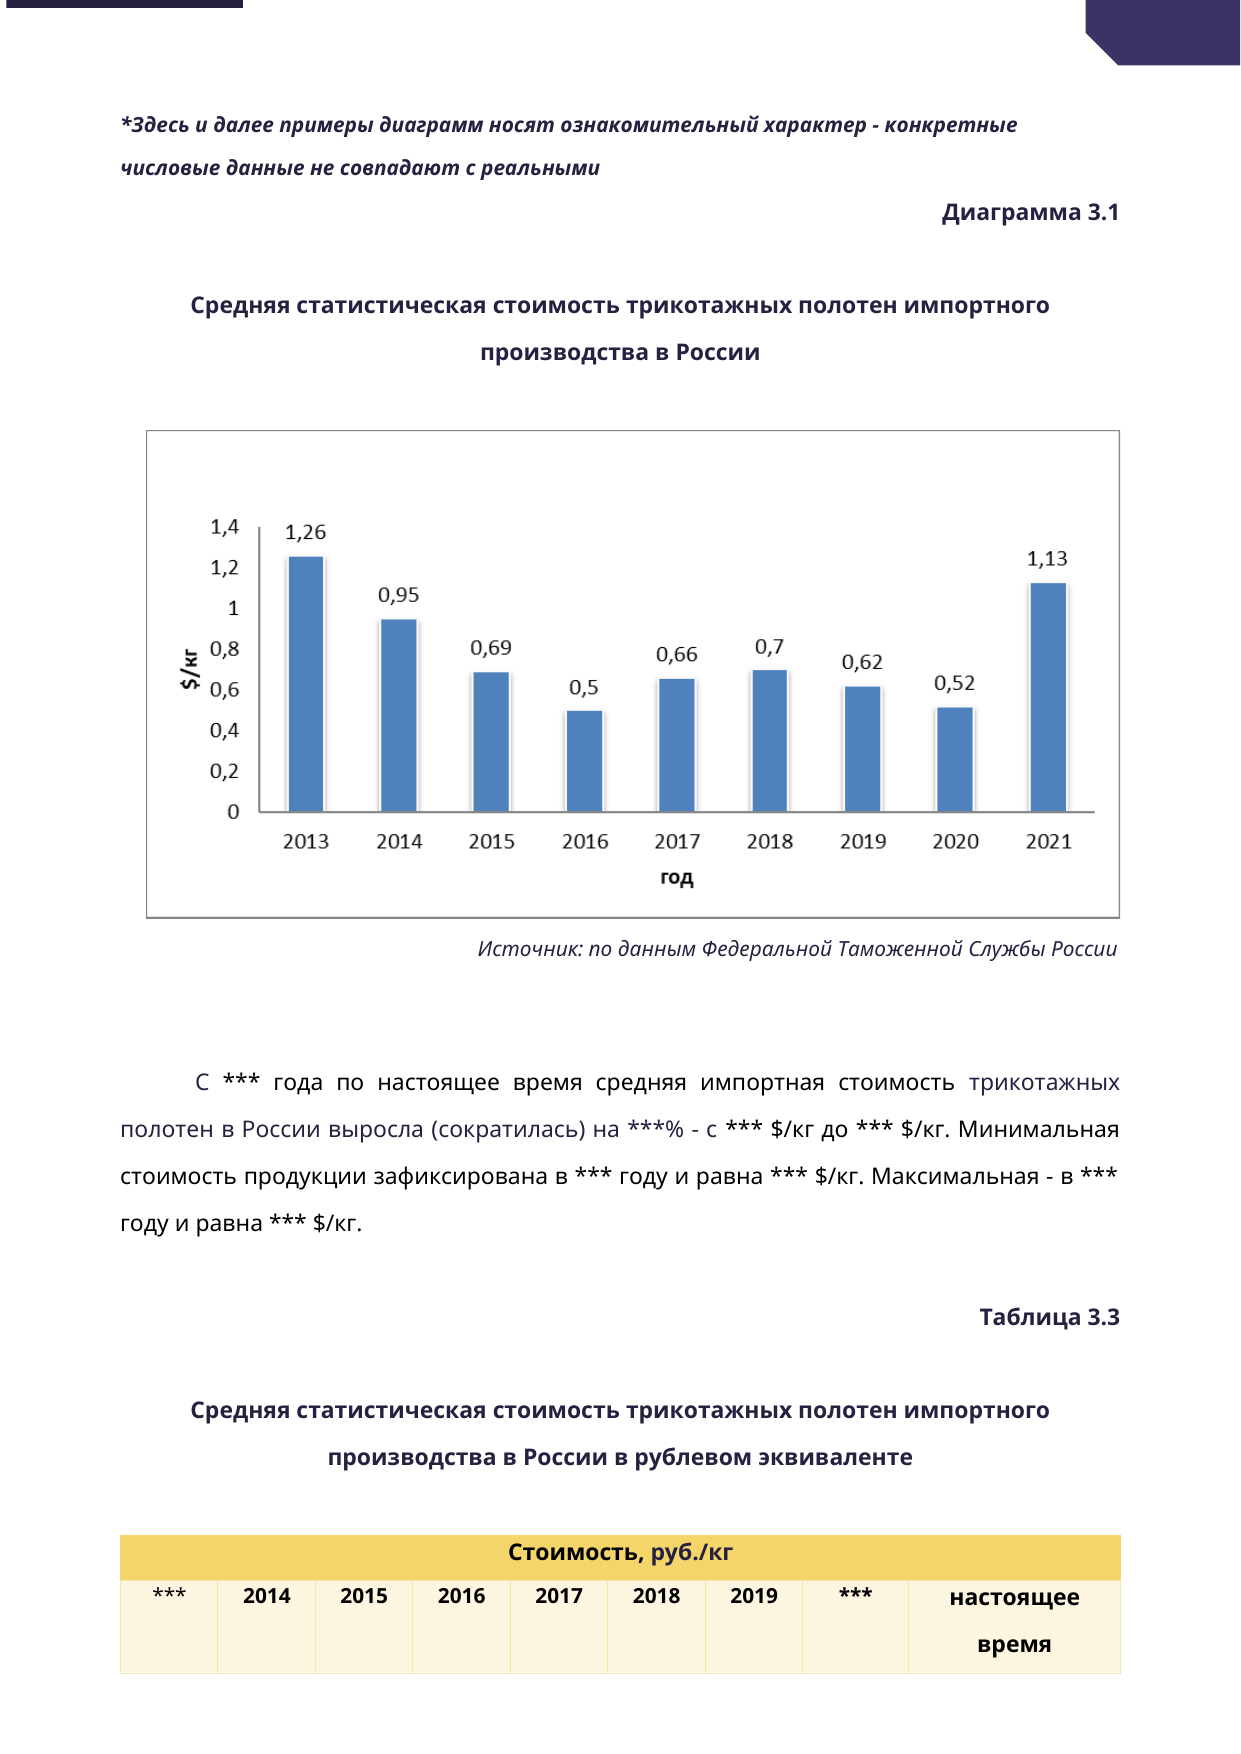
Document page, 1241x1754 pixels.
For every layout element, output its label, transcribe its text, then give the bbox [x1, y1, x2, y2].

table_cell 2019 [706, 1581, 802, 1672]
text Диаграмма 3.1 [120, 196, 1120, 227]
text Таблица 3.3 [120, 1300, 1120, 1332]
text Средняя статистическая стоимость трикотажных полотен импортного производства в России в рублевом эквиваленте [120, 1394, 1120, 1472]
table_cell 2015 [316, 1581, 412, 1672]
table_cell 2014 [218, 1581, 315, 1672]
text *Здесь и далее примеры диаграмм носят ознакомительный характер - конкретные числовые данные не совпадают с реальными [120, 110, 1120, 181]
text Источник: по данным Федеральной Таможенной Службы России [120, 934, 1120, 962]
text С *** года по настоящее время средняя импортная стоимость трикотажных полотен в России выросла (сократилась) на ***% - с *** $/кг до *** $/кг. Минимальная стоимость продукции зафиксирована в *** году и равна *** $/кг. Максимальная - в *** году и равна *** $/кг. [120, 1066, 1120, 1238]
table_cell настоящее время [909, 1581, 1120, 1672]
text Средняя статистическая стоимость трикотажных полотен импортного производства в России [120, 289, 1120, 367]
picture [146, 430, 1121, 919]
table_cell 2018 [608, 1581, 705, 1672]
table_cell 2017 [511, 1581, 607, 1672]
table_cell *** [121, 1581, 217, 1672]
table_cell *** [803, 1581, 908, 1672]
table_cell 2016 [413, 1581, 510, 1672]
table_header Стоимость, руб./кг [121, 1536, 1120, 1580]
